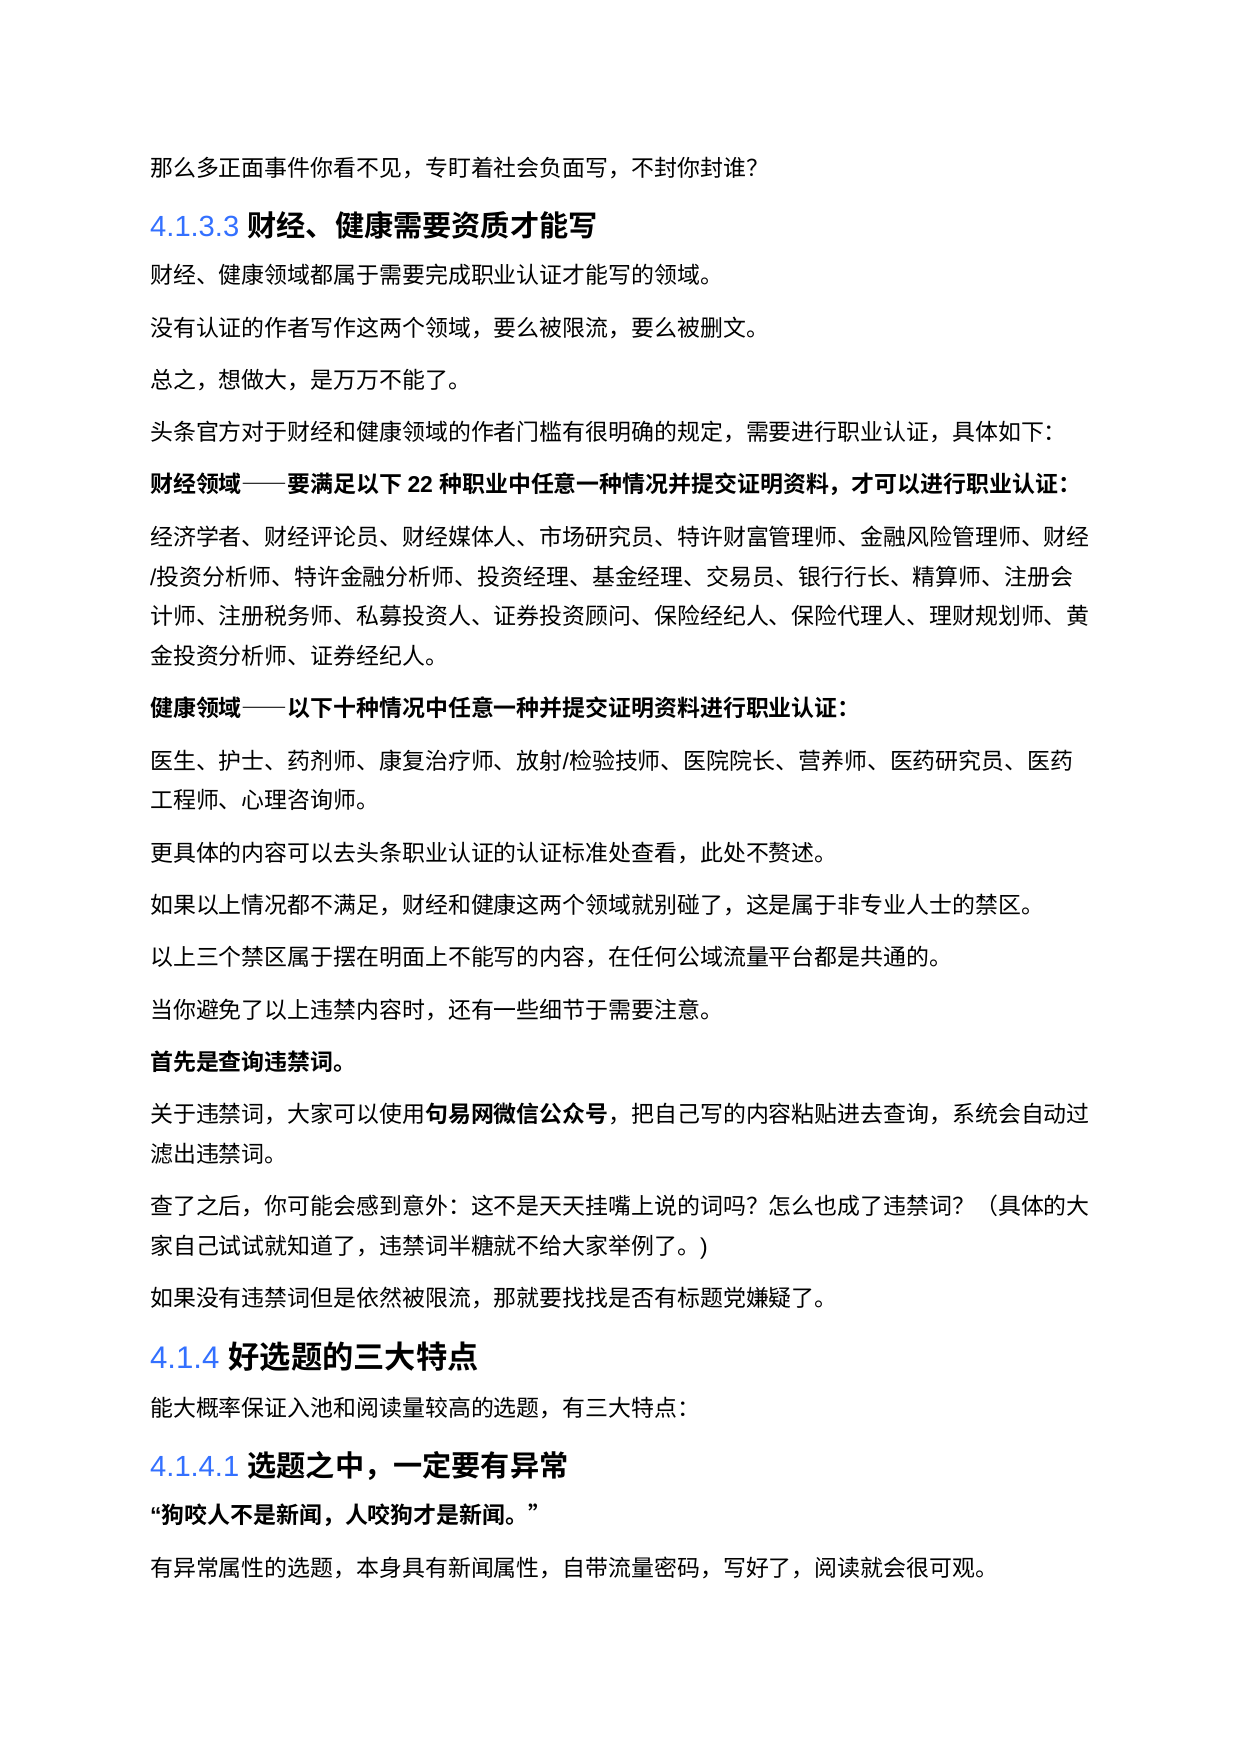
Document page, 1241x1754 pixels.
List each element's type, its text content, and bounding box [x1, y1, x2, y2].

text 财经、健康领域都属于需要完成职业认证才能写的领域。 [150, 257, 1090, 290]
text 财经领域——要满足以下 22 种职业中任意一种情况并提交证明资料，才可以进行职业认证： [150, 466, 1090, 499]
text 那么多正面事件你看不见，专盯着社会负面写，不封你封谁？ [150, 150, 1090, 183]
text 当你避免了以上违禁内容时，还有一些细节于需要注意。 [150, 991, 1090, 1025]
text 如果没有违禁词但是依然被限流，那就要找找是否有标题党嫌疑了。 [150, 1280, 1090, 1313]
text 如果以上情况都不满足，财经和健康这两个领域就别碰了，这是属于非专业人士的禁区。 [150, 887, 1090, 920]
text 以上三个禁区属于摆在明面上不能写的内容，在任何公域流量平台都是共通的。 [150, 939, 1090, 972]
text 查了之后，你可能会感到意外：这不是天天挂嘴上说的词吗？怎么也成了违禁词？（具体的大家自己试试就知道了，违禁词半糖就不给大家举例了。) [150, 1188, 1090, 1261]
text 医生、护士、药剂师、康复治疗师、放射/检验技师、医院院长、营养师、医药研究员、医药工程师、心理咨询师。 [150, 742, 1090, 816]
text 总之，想做大，是万万不能了。 [150, 362, 1090, 395]
text 没有认证的作者写作这两个领域，要么被限流，要么被删文。 [150, 309, 1090, 343]
text 健康领域——以下十种情况中任意一种并提交证明资料进行职业认证： [150, 690, 1090, 723]
text 经济学者、财经评论员、财经媒体人、市场研究员、特许财富管理师、金融风险管理师、财经/投资分析师、特许金融分析师、投资经理、基金经理、交易员、银行行长、精算师、注册会计师、注册税务师、私募投资人、证券投资顾问、保险经纪人、保险代理人、理财规划师、黄金投资分析师、证券经纪人。 [150, 518, 1090, 671]
text 头条官方对于财经和健康领域的作者门槛有很明确的规定，需要进行职业认证，具体如下： [150, 414, 1090, 447]
text 关于违禁词，大家可以使用句易网微信公众号，把自己写的内容粘贴进去查询，系统会自动过滤出违禁词。 [150, 1096, 1090, 1169]
text 有异常属性的选题，本身具有新闻属性，自带流量密码，写好了，阅读就会很可观。 [150, 1549, 1090, 1583]
text “狗咬人不是新闻，人咬狗才是新闻。” [150, 1497, 1090, 1531]
text 更具体的内容可以去头条职业认证的认证标准处查看，此处不赘述。 [150, 834, 1090, 868]
text 首先是查询违禁词。 [150, 1044, 1090, 1077]
text 能大概率保证入池和阅读量较高的选题，有三大特点： [150, 1390, 1090, 1423]
